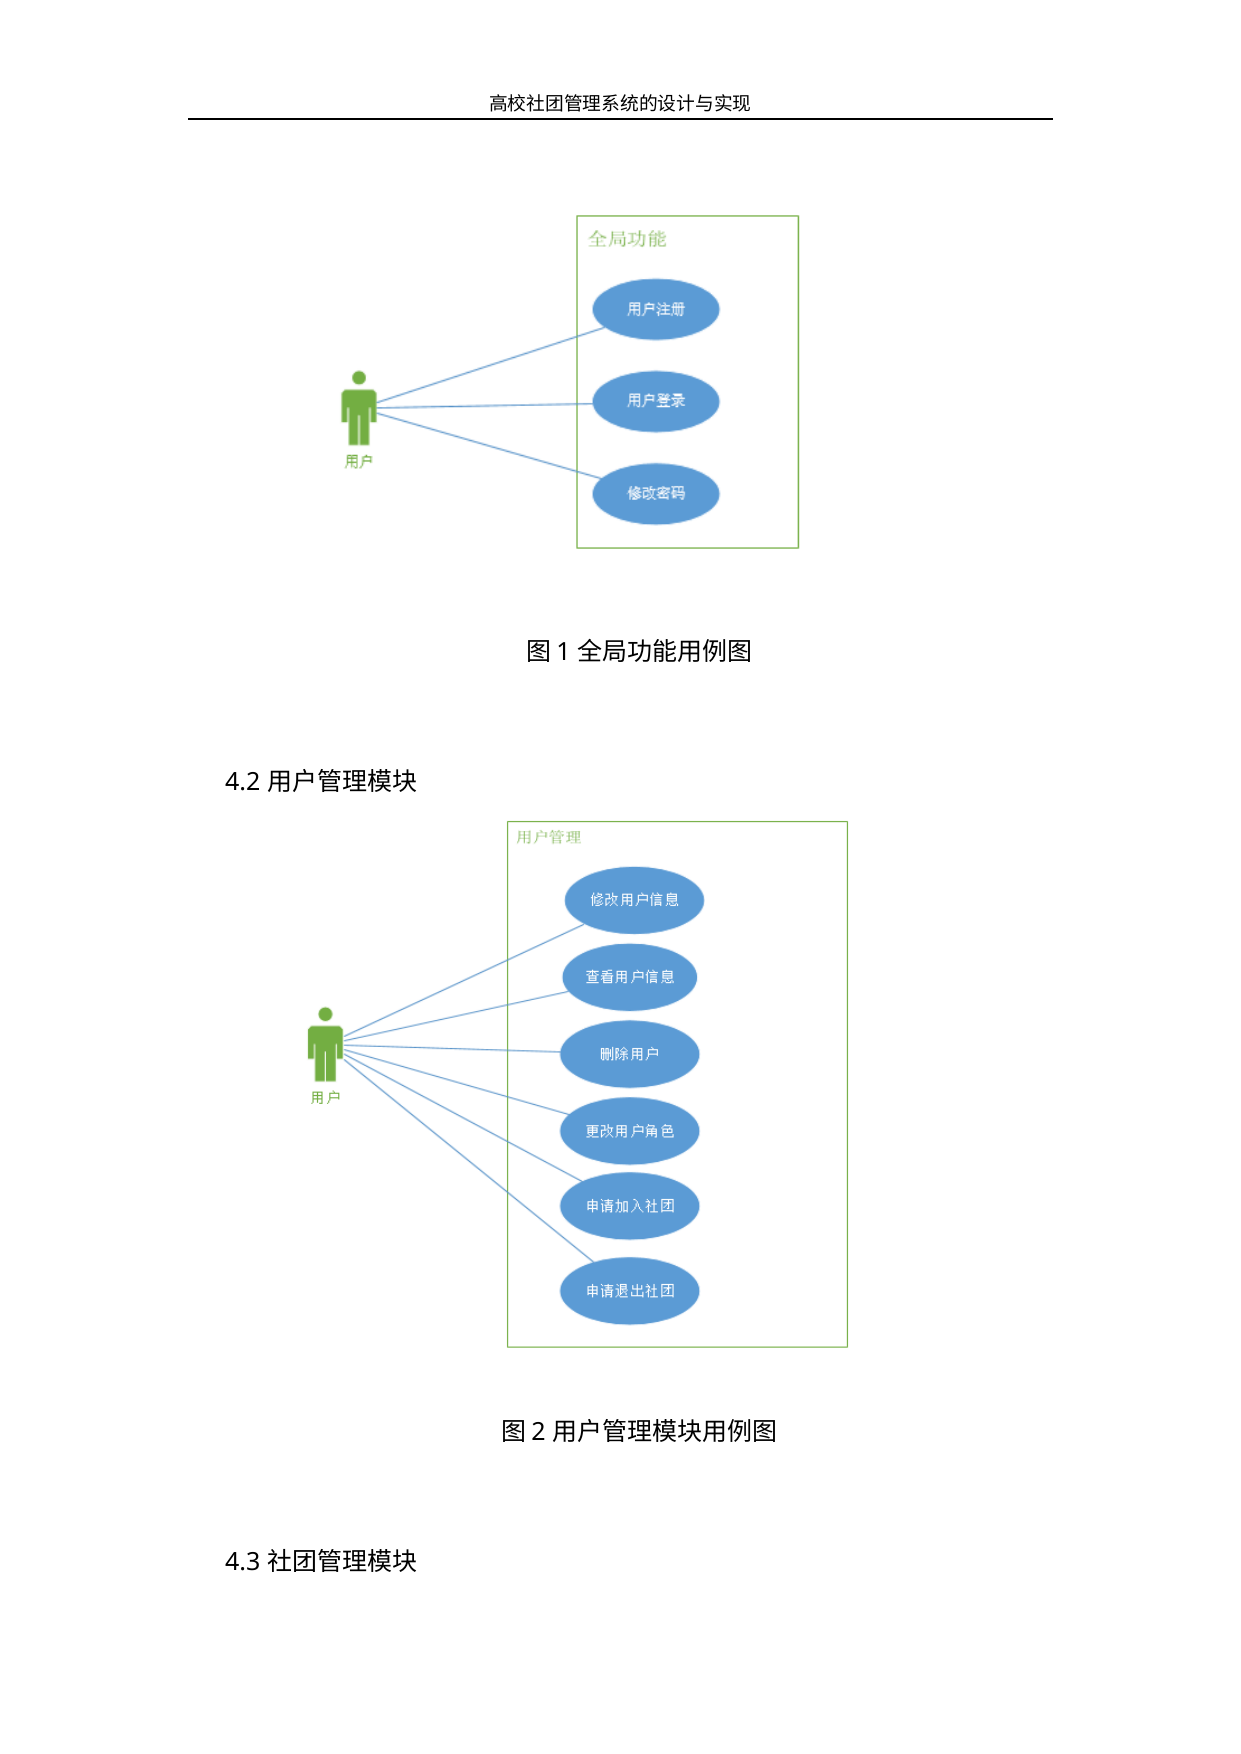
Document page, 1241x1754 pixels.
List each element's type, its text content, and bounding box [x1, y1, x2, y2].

list 图1 全局功能用例图 [225, 617, 1053, 682]
list 图2 用户管理模块用例图 [225, 1397, 1053, 1462]
list 4.3 社团管理模块 [225, 1527, 1053, 1592]
list 4.2 用户管理模块 [225, 747, 1053, 812]
picture [279, 812, 999, 1369]
picture [275, 162, 1003, 602]
